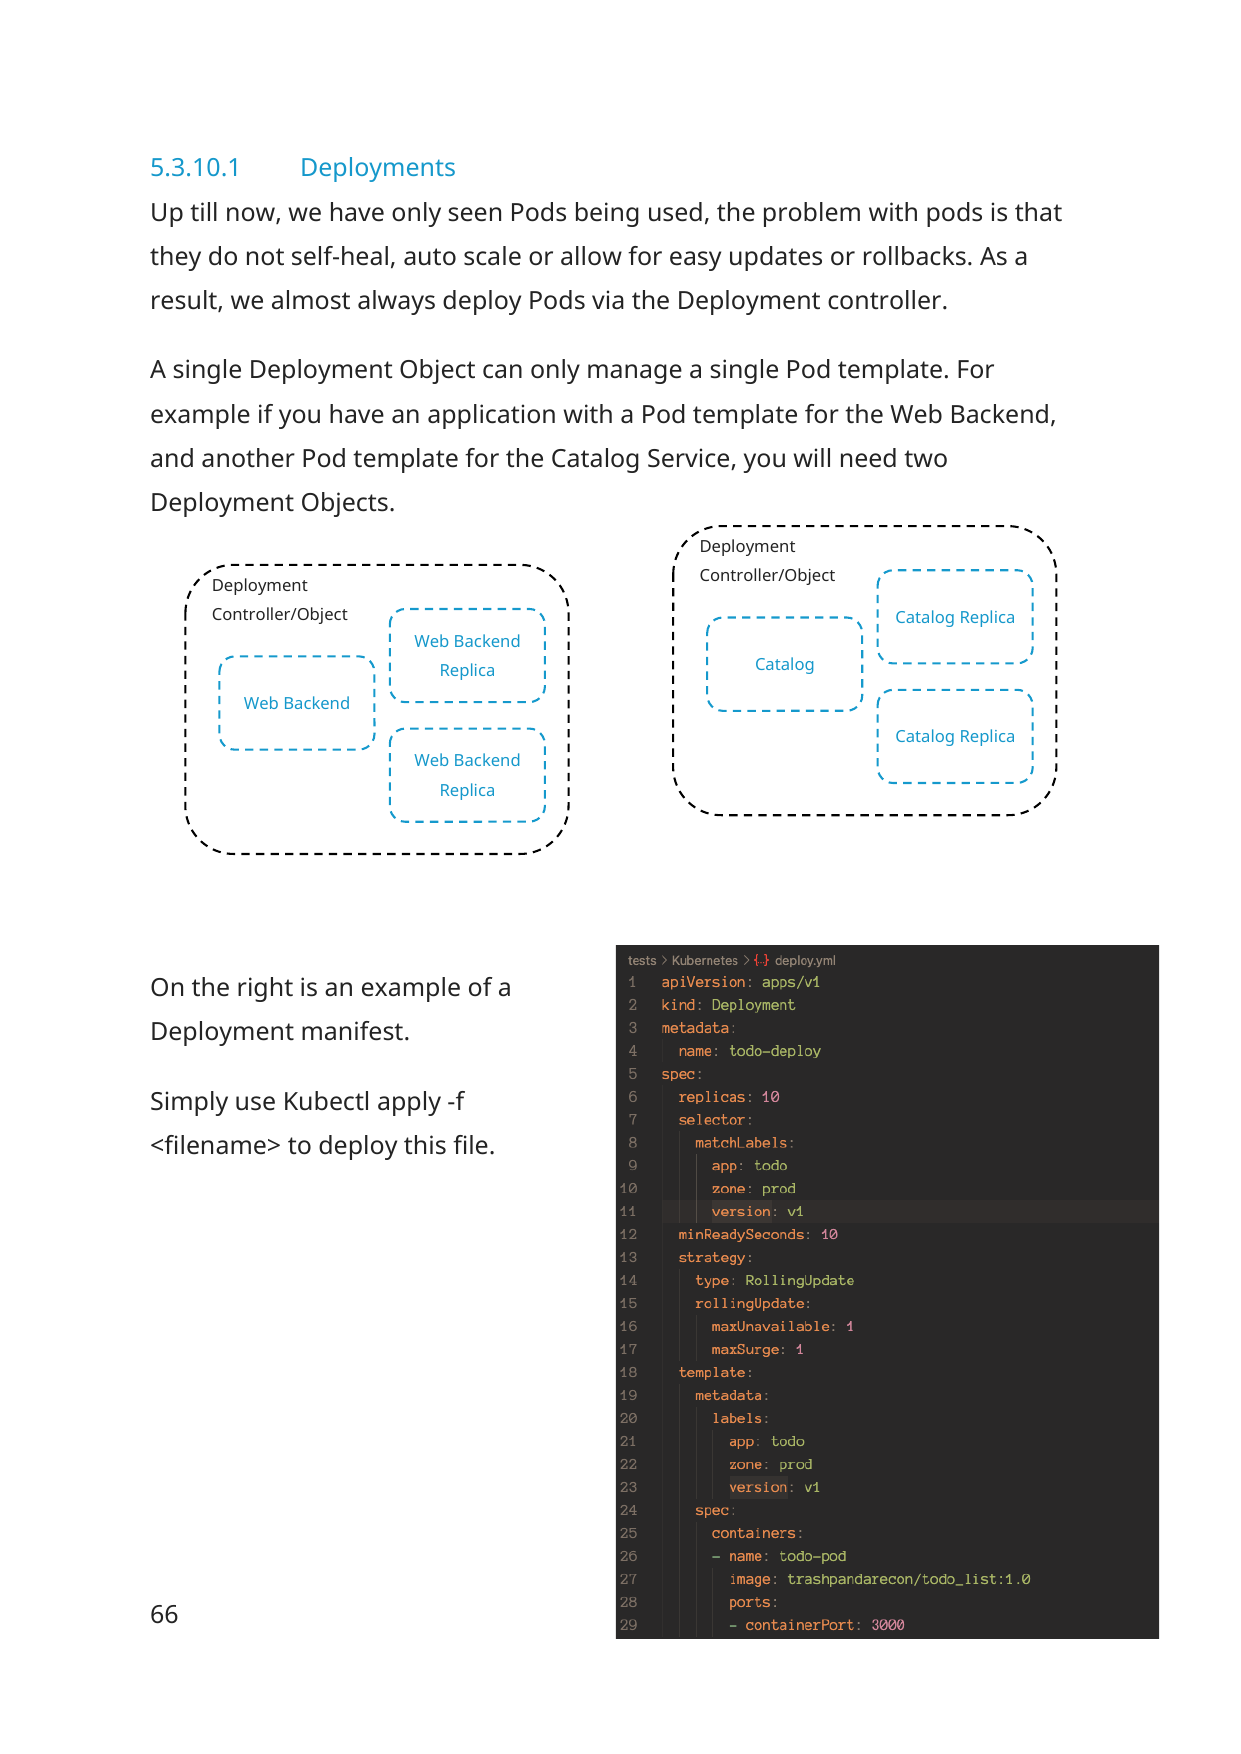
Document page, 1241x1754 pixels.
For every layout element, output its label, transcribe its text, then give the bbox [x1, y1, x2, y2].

text Simply use Kubectl apply -f <filename> to deploy this file. [150, 1083, 615, 1162]
subtitle Deployments [150, 150, 1090, 184]
text A single Deployment Object can only manage a single Pod template. For example if you have an application with a Pod template for the Web Backend, and another Pod template for the Catalog Service, you will need two Deployment Objects. [150, 352, 1090, 519]
text On the right is an example of a Deployment manifest. [150, 970, 615, 1048]
picture [615, 945, 1159, 1638]
text Up till now, we have only seen Pods being used, the problem with pods is that they do not self-heal, auto scale or allow for easy updates or rollbacks. As a result, we almost always deploy Pods via the Deployment controller. [150, 194, 1090, 317]
